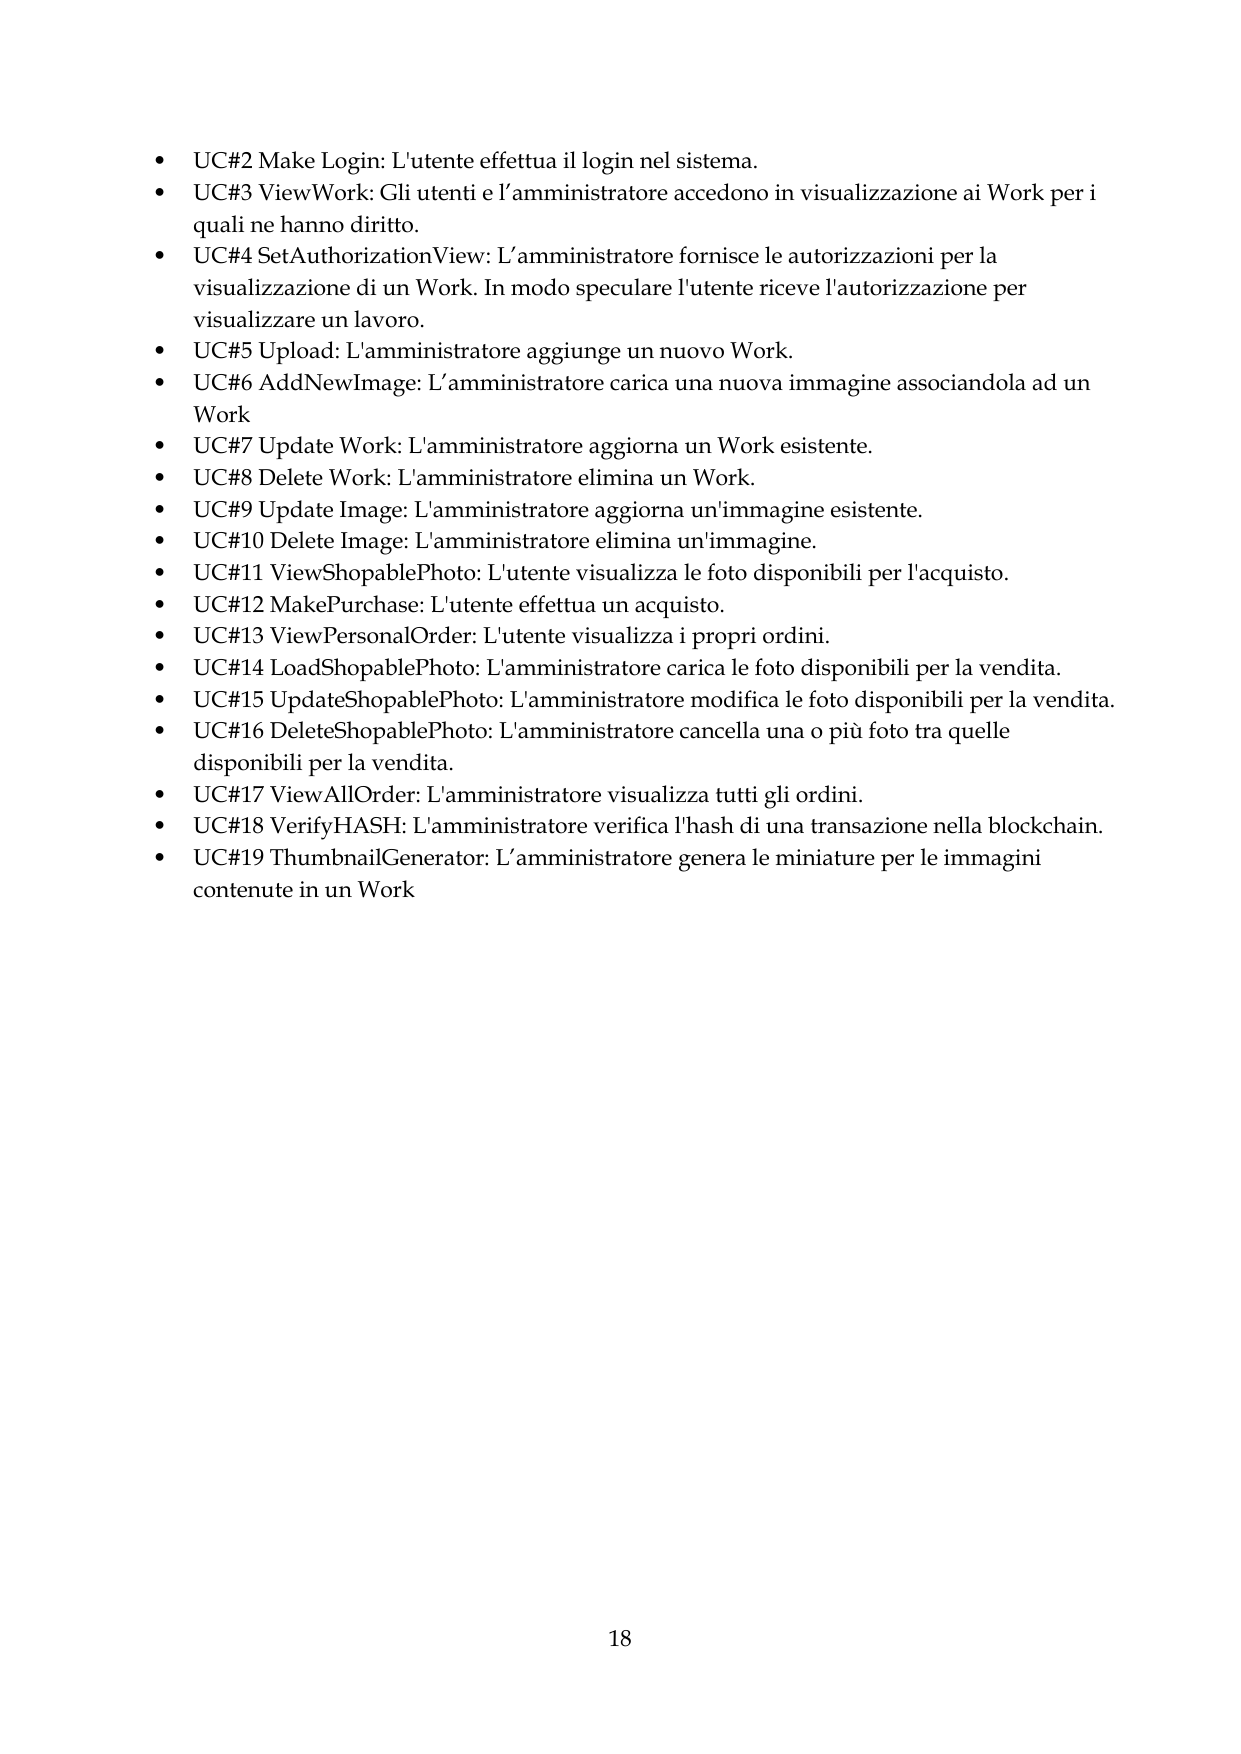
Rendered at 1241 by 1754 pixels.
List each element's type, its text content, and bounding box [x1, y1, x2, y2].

list UC#2 Make Login: L'utente effettua il login nel sistema. [156, 148, 1122, 175]
list UC#9 Update Image: L'amministratore aggiorna un'immagine esistente. [156, 496, 1122, 523]
list UC#10 Delete Image: L'amministratore elimina un'immagine. [156, 528, 1122, 555]
list UC#8 Delete Work: L'amministratore elimina un Work. [156, 464, 1122, 492]
list UC#19 ThumbnailGenerator: L’amministratore genera le miniature per le immagini contenute in un Work [156, 844, 1122, 903]
list UC#18 VerifyHASH: L'amministratore verifica l'hash di una transazione nella blockchain. [156, 813, 1122, 840]
list UC#4 SetAuthorizationView: L’amministratore fornisce le autorizzazioni per la visualizzazione di un Work. In modo speculare l'utente riceve l'autorizzazione per visualizzare un lavoro. [156, 243, 1122, 333]
list UC#12 MakePurchase: L'utente effettua un acquisto. [156, 591, 1122, 618]
list UC#7 Update Work: L'amministratore aggiorna un Work esistente. [156, 433, 1122, 460]
list UC#14 LoadShopablePhoto: L'amministratore carica le foto disponibili per la vendita. [156, 654, 1122, 682]
list UC#3 ViewWork: Gli utenti e l’amministratore accedono in visualizzazione ai Work per i quali ne hanno diritto. [156, 179, 1122, 238]
list UC#17 ViewAllOrder: L'amministratore visualizza tutti gli ordini. [156, 781, 1122, 808]
list UC#11 ViewShopablePhoto: L'utente visualizza le foto disponibili per l'acquisto. [156, 559, 1122, 587]
list UC#5 Upload: L'amministratore aggiunge un nuovo Work. [156, 338, 1122, 365]
list UC#16 DeleteShopablePhoto: L'amministratore cancella una o più foto tra quelle disponibili per la vendita. [156, 718, 1122, 777]
list UC#15 UpdateShopablePhoto: L'amministratore modifica le foto disponibili per la vendita. [156, 686, 1122, 713]
list UC#6 AddNewImage: L’amministratore carica una nuova immagine associandola ad un Work [156, 369, 1122, 428]
list UC#13 ViewPersonalOrder: L'utente visualizza i propri ordini. [156, 623, 1122, 650]
